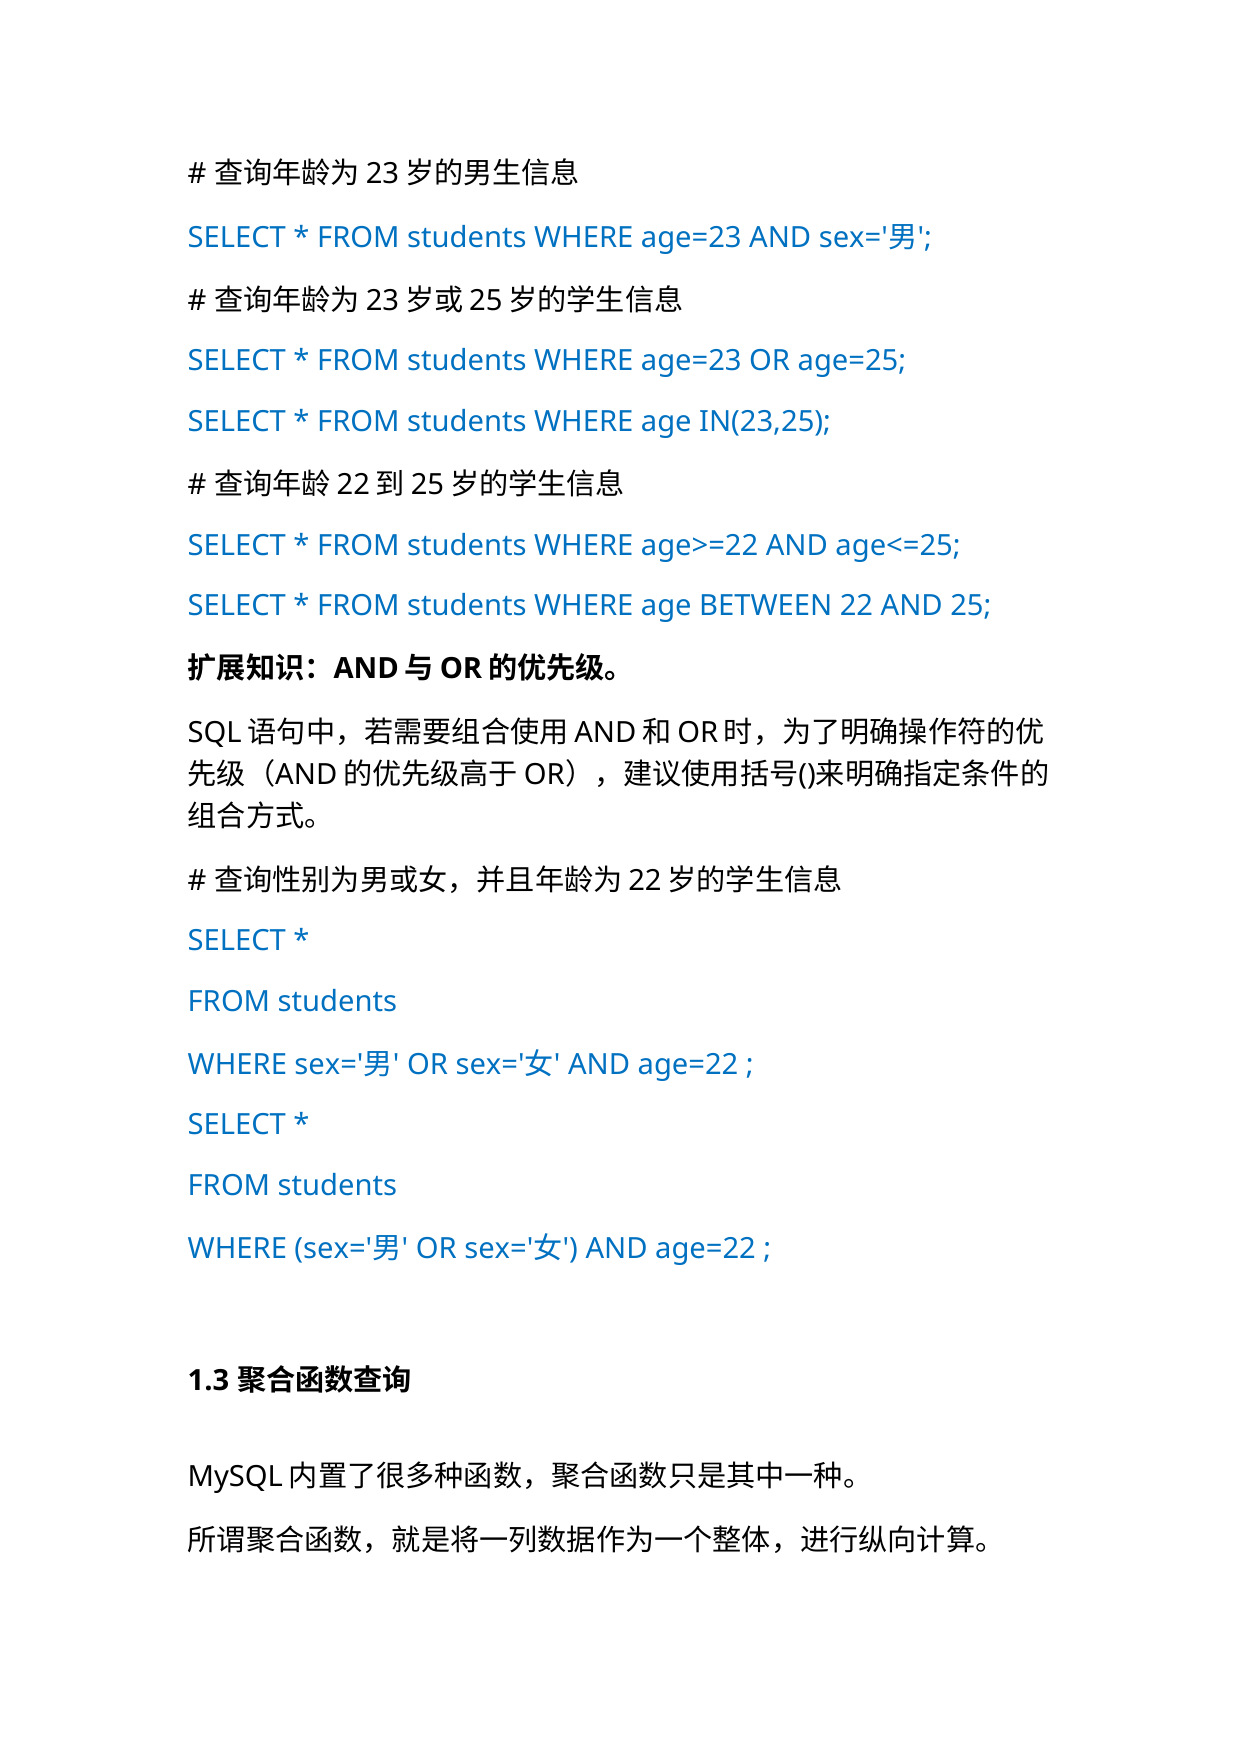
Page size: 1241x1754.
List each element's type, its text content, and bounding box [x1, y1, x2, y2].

text SELECT * FROM students WHERE age=23 OR age=25; [187, 340, 1053, 379]
text SELECT * FROM students WHERE age>=22 AND age<=25; [187, 524, 1053, 564]
text 扩展知识：AND与OR的优先级。 [187, 645, 1053, 687]
subtitle 1.3 聚合函数查询 [187, 1357, 1053, 1399]
text SELECT * FROM students WHERE age=23 AND sex='男'; [187, 213, 1053, 256]
text MySQL内置了很多种函数，聚合函数只是其中一种。 [187, 1453, 1053, 1495]
text SELECT * [187, 919, 1053, 959]
text SELECT * FROM students WHERE age IN(23,25); [187, 400, 1053, 440]
text WHERE (sex='男' OR sex='女') AND age=22 ; [187, 1225, 1053, 1267]
text SQL语句中，若需要组合使用AND和OR时，为了明确操作符的优先级（AND的优先级高于OR），建议使用括号()来明确指定条件的组合方式。 [187, 708, 1053, 835]
text WHERE sex='男' OR sex='女' AND age=22 ; [187, 1040, 1053, 1083]
text # 查询年龄为23岁的男生信息 [187, 150, 1053, 192]
text FROM students [187, 1164, 1053, 1204]
text SELECT * FROM students WHERE age BETWEEN 22 AND 25; [187, 584, 1053, 624]
text # 查询年龄22到25岁的学生信息 [187, 461, 1053, 503]
text 所谓聚合函数，就是将一列数据作为一个整体，进行纵向计算。 [187, 1516, 1053, 1558]
text SELECT * [187, 1104, 1053, 1143]
text # 查询性别为男或女，并且年龄为22岁的学生信息 [187, 856, 1053, 898]
text # 查询年龄为23岁或25岁的学生信息 [187, 276, 1053, 319]
text FROM students [187, 980, 1053, 1019]
